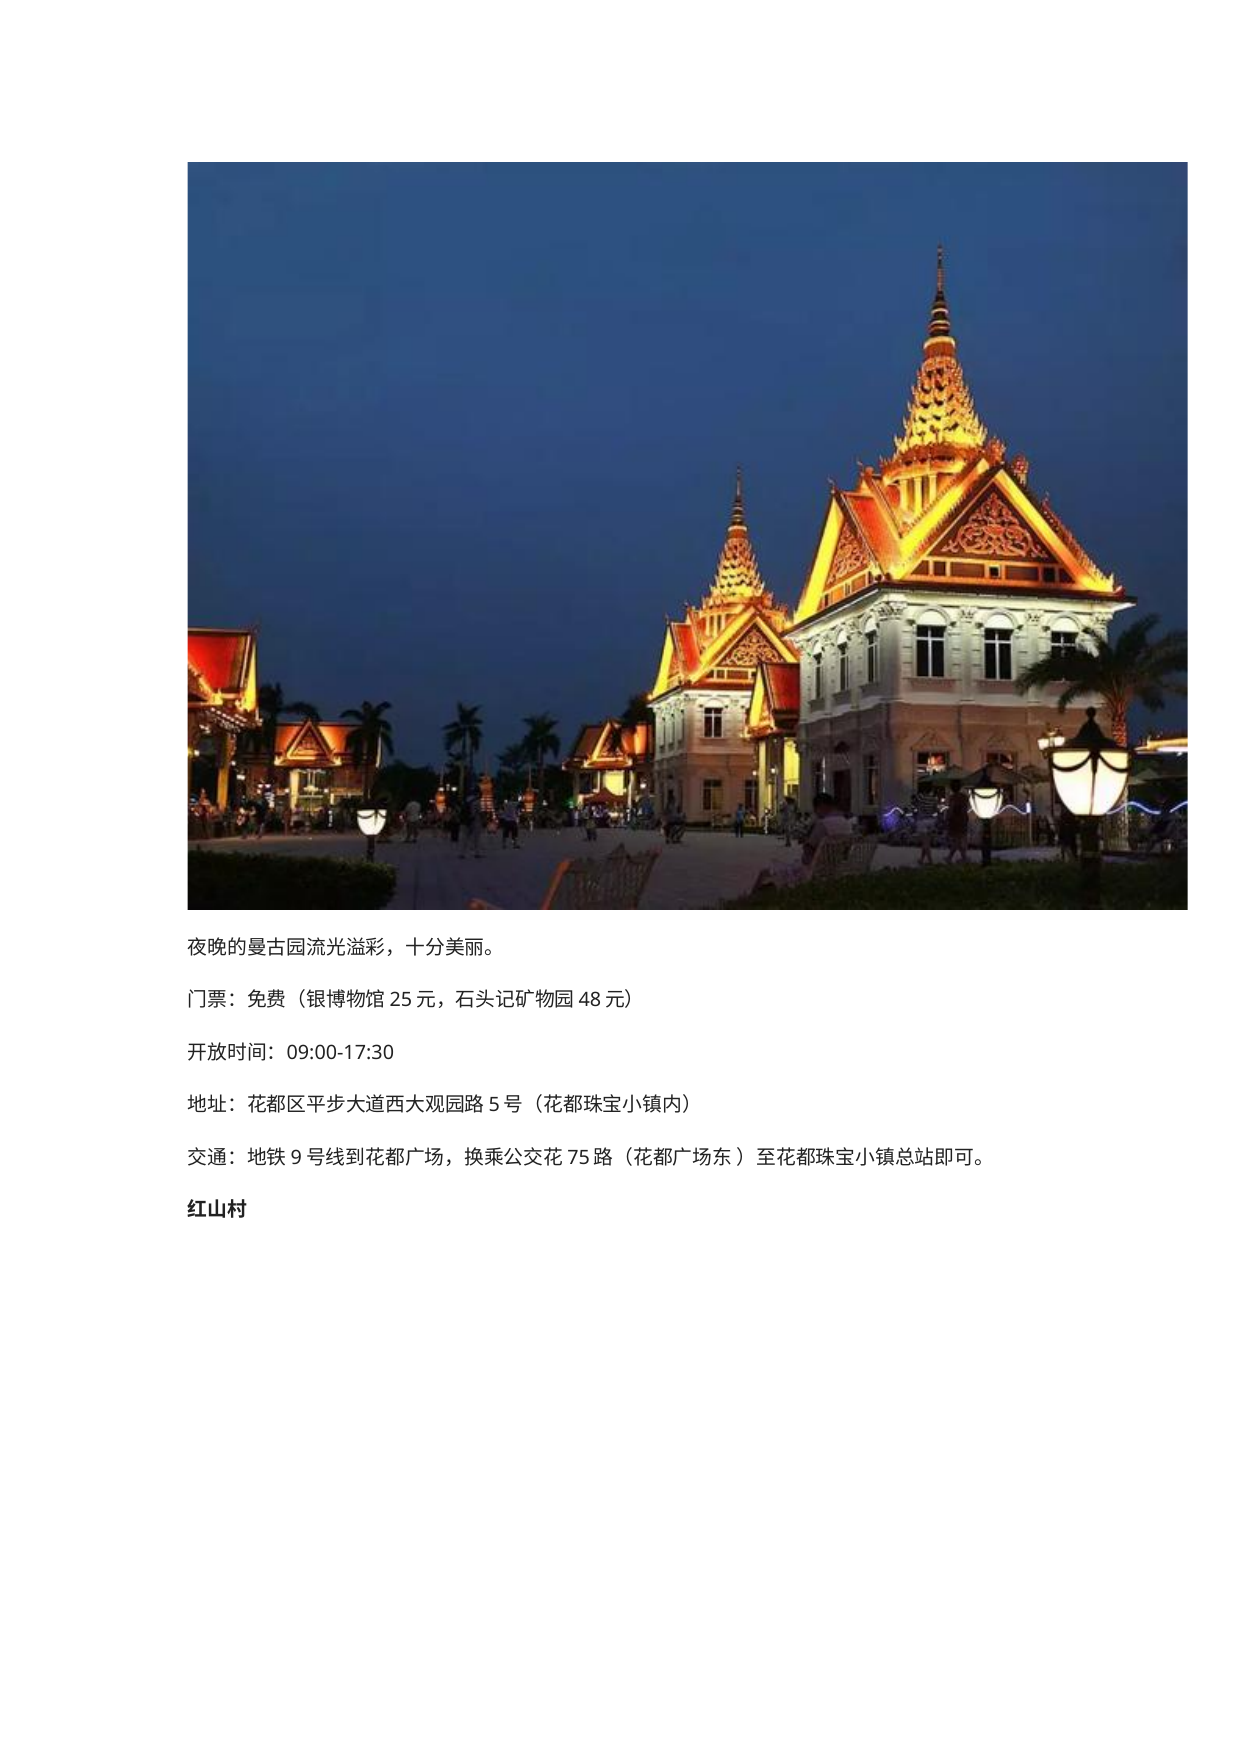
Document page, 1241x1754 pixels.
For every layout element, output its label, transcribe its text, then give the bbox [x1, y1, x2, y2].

text 红山村 [187, 1192, 1053, 1224]
text 地址：花都区平步大道西大观园路5号（花都珠宝小镇内） [187, 1087, 1053, 1119]
text 开放时间：09:00-17:30 [187, 1034, 1053, 1067]
picture [187, 162, 1188, 910]
text 门票：免费（银博物馆25元，石头记矿物园48元） [187, 982, 1053, 1014]
text 交通：地铁9号线到花都广场，换乘公交花75路（花都广场东 ）至花都珠宝小镇总站即可。 [187, 1139, 1053, 1172]
text 夜晚的曼古园流光溢彩，十分美丽。 [187, 929, 1053, 962]
